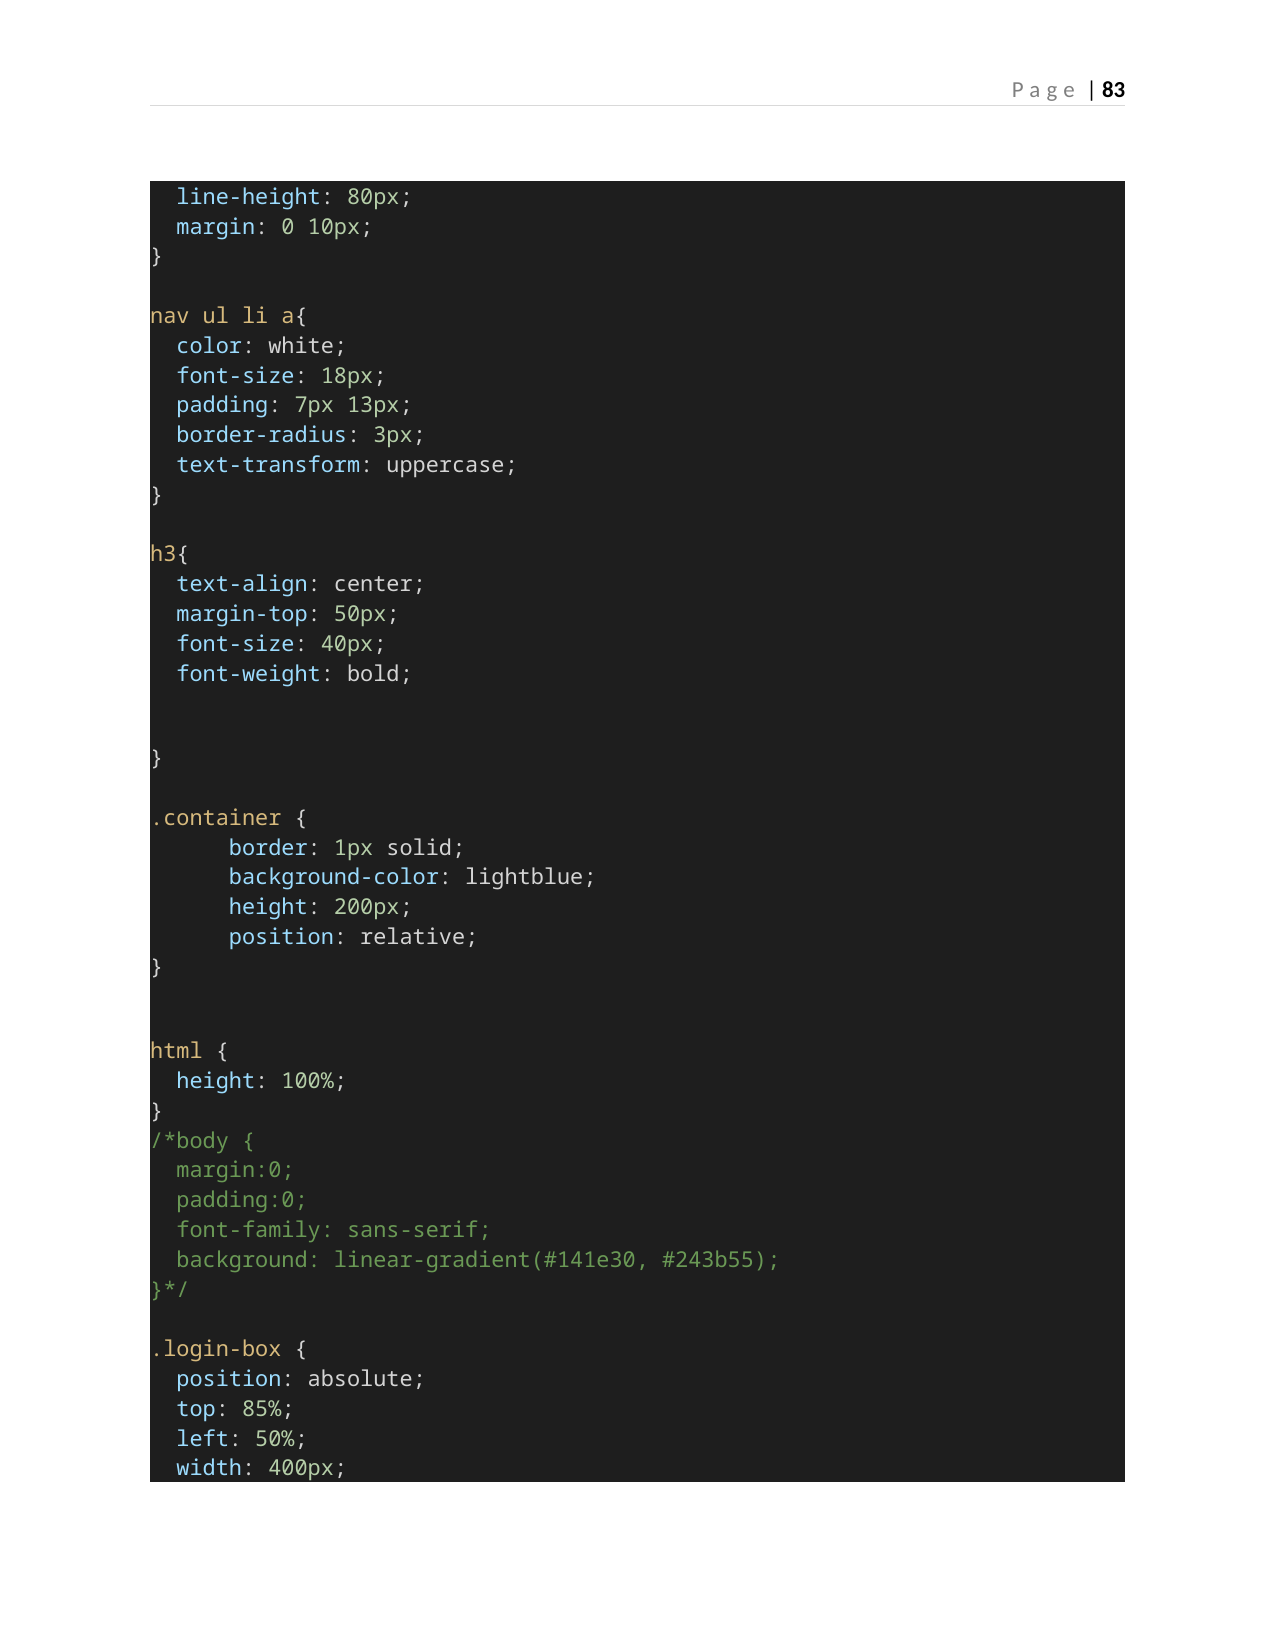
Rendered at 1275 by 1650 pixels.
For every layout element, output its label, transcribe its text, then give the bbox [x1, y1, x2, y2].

text font-size: 40px; [150, 628, 1125, 658]
text } [150, 742, 1125, 772]
text } [150, 241, 1125, 270]
text padding: 7px 13px; [150, 389, 1125, 419]
text background: linear-gradient(#141e30, #243b55); [150, 1244, 1125, 1274]
text } [150, 479, 1125, 509]
text top: 85%; [150, 1393, 1125, 1423]
text border-radius: 3px; [150, 419, 1125, 449]
text margin-top: 50px; [150, 598, 1125, 628]
text font-family: sans-serif; [150, 1214, 1125, 1244]
text height: 200px; [150, 891, 1125, 921]
text position: relative; [150, 921, 1125, 951]
text padding:0; [150, 1184, 1125, 1214]
text font-size: 18px; [150, 360, 1125, 389]
text line-height: 80px; [150, 181, 1125, 211]
text /*body { [150, 1125, 1125, 1154]
text font-weight: bold; [150, 658, 1125, 687]
text nav ul li a{ [150, 300, 1125, 330]
text } [150, 951, 1125, 981]
text width: 400px; [150, 1452, 1125, 1482]
text } [150, 1095, 1125, 1125]
text margin: 0 10px; [150, 211, 1125, 241]
text position: absolute; [150, 1363, 1125, 1393]
text left: 50%; [150, 1423, 1125, 1452]
text text-align: center; [150, 568, 1125, 598]
text background-color: lightblue; [150, 861, 1125, 891]
text .login-box { [150, 1333, 1125, 1363]
text h3{ [150, 538, 1125, 568]
text height: 100%; [150, 1065, 1125, 1095]
text }*/ [150, 1274, 1125, 1303]
text border: 1px solid; [150, 832, 1125, 861]
text .container { [150, 802, 1125, 832]
text margin:0; [150, 1154, 1125, 1184]
text color: white; [150, 330, 1125, 360]
text text-transform: uppercase; [150, 449, 1125, 479]
text html { [150, 1035, 1125, 1065]
